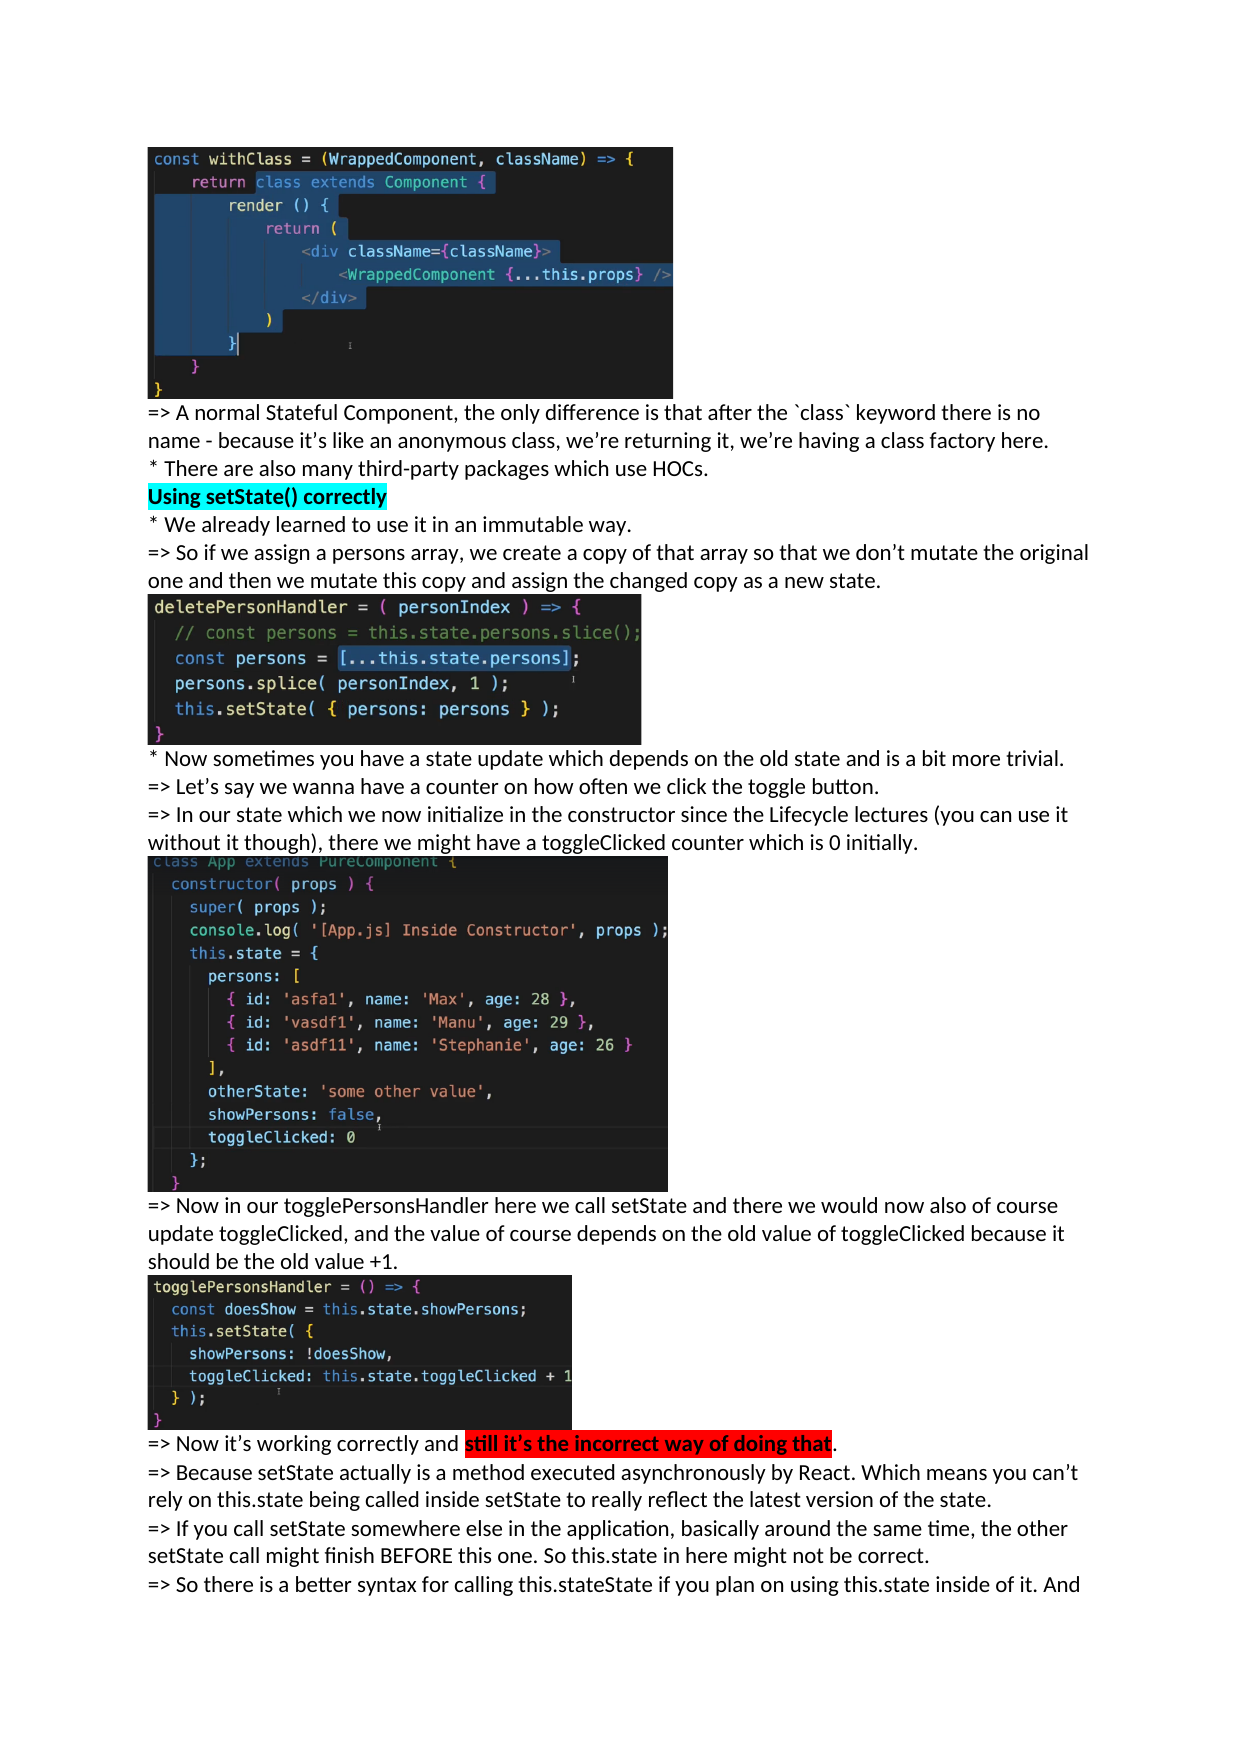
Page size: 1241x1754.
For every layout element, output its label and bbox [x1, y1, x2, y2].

picture [147, 1275, 572, 1430]
picture [147, 147, 674, 399]
picture [147, 594, 642, 745]
text [148, 148, 1093, 1598]
picture [147, 856, 668, 1192]
